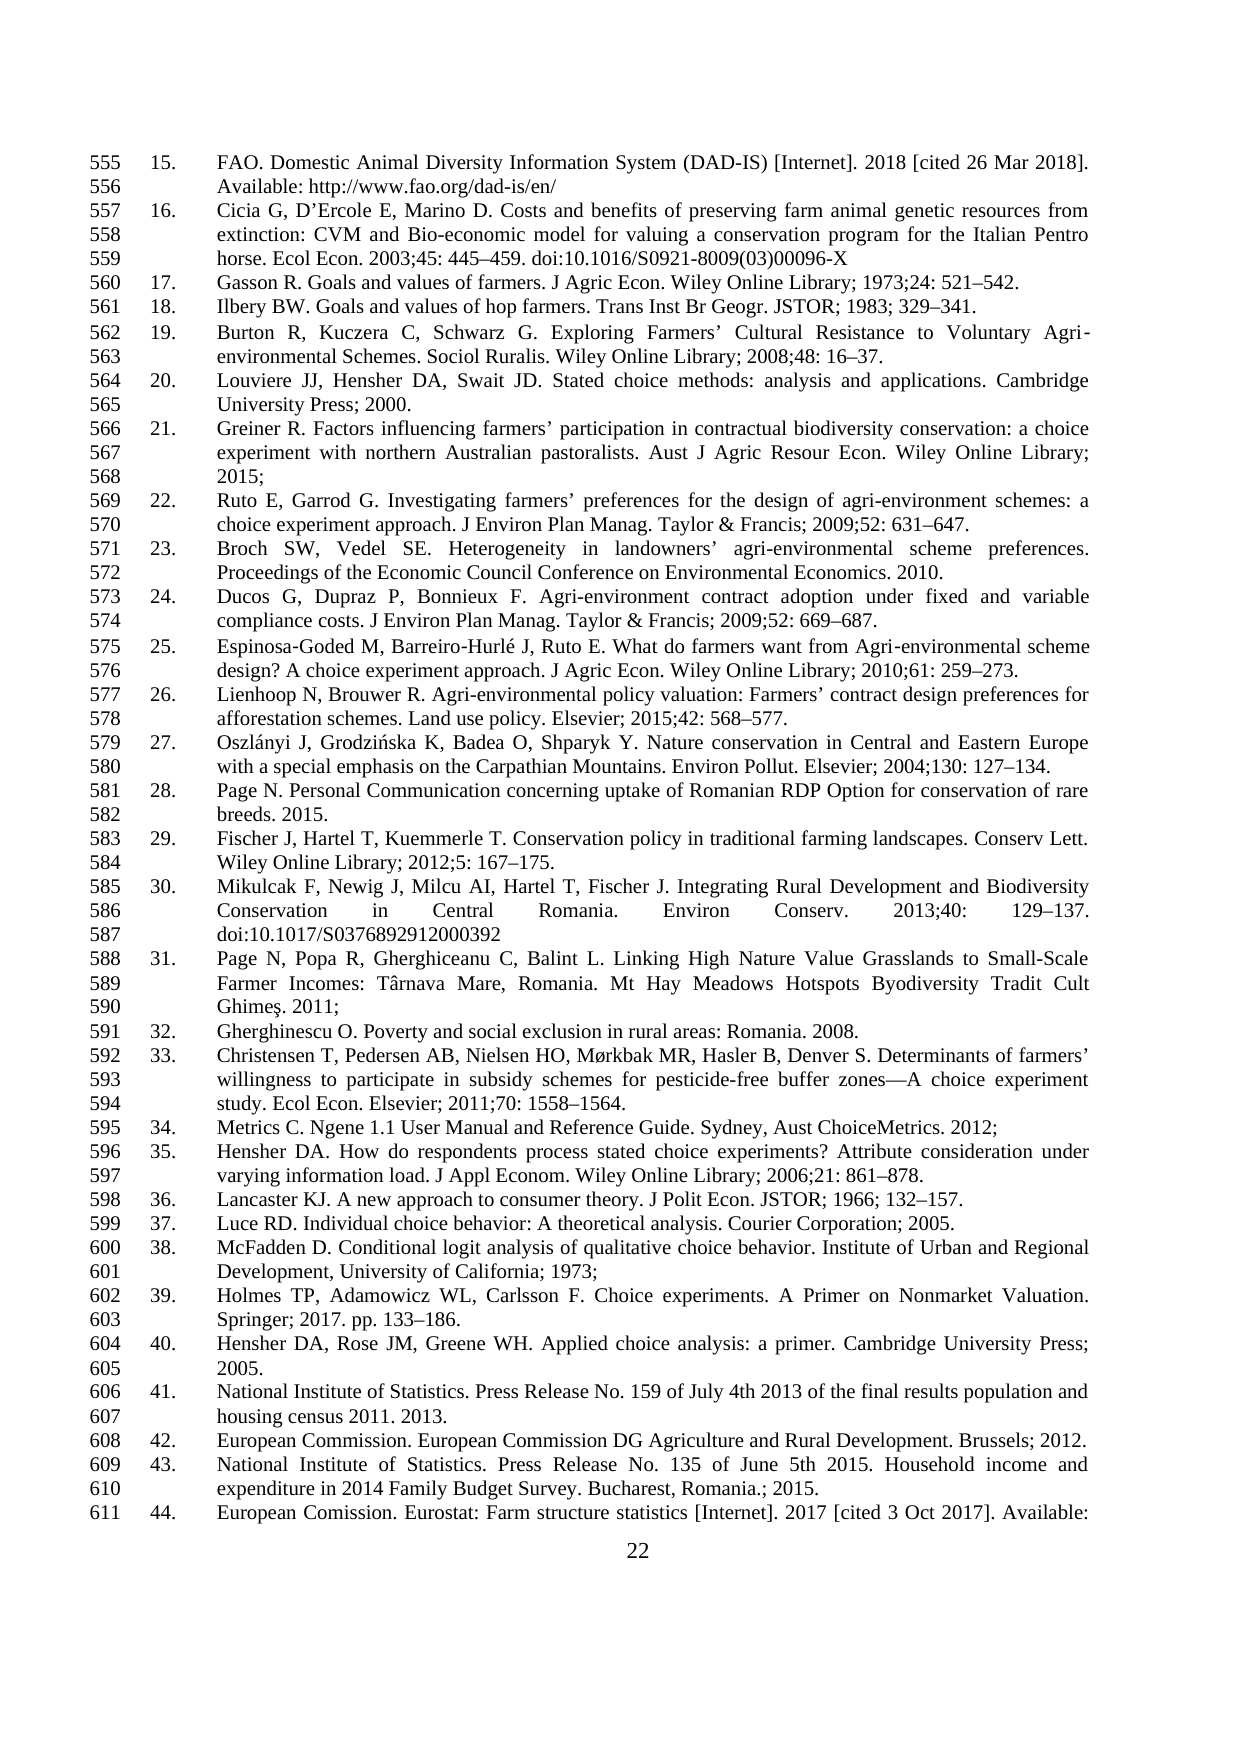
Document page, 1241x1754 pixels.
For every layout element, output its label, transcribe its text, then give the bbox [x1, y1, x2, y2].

text 41. National Institute of Statistics. Press Release No. 159 of July 4th 2013 of the final results population and housing census 2011. 2013. [150, 1379, 1090, 1428]
text 35. Hensher DA. How do respondents process stated choice experiments? Attribute consideration under varying information load. J Appl Econom. Wiley Online Library; 2006;21: 861–878. [150, 1139, 1090, 1187]
text 30. Mikulcak F, Newig J, Milcu AI, Hartel T, Fischer J. Integrating Rural Development and Biodiversity Conservation in Central Romania. Environ Conserv. 2013;40: 129–137. doi:10.1017/S0376892912000392 [150, 874, 1090, 946]
text 15. FAO. Domestic Animal Diversity Information System (DAD-IS) [Internet]. 2018 [cited 26 Mar 2018]. Available: http://www.fao.org/dad-is/en/ [150, 150, 1090, 198]
text 18. Ilbery BW. Goals and values of hop farmers. Trans Inst Br Geogr. JSTOR; 1983; 329–341. [150, 294, 1090, 318]
text 43. National Institute of Statistics. Press Release No. 135 of June 5th 2015. Household income and expenditure in 2014 Family Budget Survey. Bucharest, Romania.; 2015. [150, 1452, 1090, 1500]
text 40. Hensher DA, Rose JM, Greene WH. Applied choice analysis: a primer. Cambridge University Press; 2005. [150, 1331, 1090, 1379]
text 21. Greiner R. Factors influencing farmers’ participation in contractual biodiversity conservation: a choice experiment with northern Australian pastoralists. Aust J Agric Resour Econ. Wiley Online Library; 2015; [150, 416, 1090, 488]
text 29. Fischer J, Hartel T, Kuemmerle T. Conservation policy in traditional farming landscapes. Conserv Lett. Wiley Online Library; 2012;5: 167–175. [150, 826, 1090, 874]
text 20. Louviere JJ, Hensher DA, Swait JD. Stated choice methods: analysis and applications. Cambridge University Press; 2000. [150, 368, 1090, 416]
text 19. Burton R, Kuczera C, Schwarz G. Exploring Farmers’ Cultural Resistance to Voluntary Agri‐environmental Schemes. Sociol Ruralis. Wiley Online Library; 2008;48: 16–37. [150, 318, 1090, 368]
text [150, 1500, 1090, 1524]
text 36. Lancaster KJ. A new approach to consumer theory. J Polit Econ. JSTOR; 1966; 132–157. [150, 1187, 1090, 1211]
text 27. Oszlányi J, Grodzińska K, Badea O, Shparyk Y. Nature conservation in Central and Eastern Europe with a special emphasis on the Carpathian Mountains. Environ Pollut. Elsevier; 2004;130: 127–134. [150, 730, 1090, 778]
text 25. Espinosa‐Goded M, Barreiro‐Hurlé J, Ruto E. What do farmers want from Agri‐environmental scheme design? A choice experiment approach. J Agric Econ. Wiley Online Library; 2010;61: 259–273. [150, 632, 1090, 682]
text 26. Lienhoop N, Brouwer R. Agri-environmental policy valuation: Farmers’ contract design preferences for afforestation schemes. Land use policy. Elsevier; 2015;42: 568–577. [150, 682, 1090, 730]
text 24. Ducos G, Dupraz P, Bonnieux F. Agri-environment contract adoption under fixed and variable compliance costs. J Environ Plan Manag. Taylor & Francis; 2009;52: 669–687. [150, 584, 1090, 632]
text 39. Holmes TP, Adamowicz WL, Carlsson F. Choice experiments. A Primer on Nonmarket Valuation. Springer; 2017. pp. 133–186. [150, 1283, 1090, 1331]
text 42. European Commission. European Commission DG Agriculture and Rural Development. Brussels; 2012. [150, 1428, 1090, 1452]
text 17. Gasson R. Goals and values of farmers. J Agric Econ. Wiley Online Library; 1973;24: 521–542. [150, 270, 1090, 294]
text 37. Luce RD. Individual choice behavior: A theoretical analysis. Courier Corporation; 2005. [150, 1211, 1090, 1235]
text 31. Page N, Popa R, Gherghiceanu C, Balint L. Linking High Nature Value Grasslands to Small-Scale Farmer Incomes: Târnava Mare, Romania. Mt Hay Meadows Hotspots Byodiversity Tradit Cult Ghimeş. 2011; [150, 946, 1090, 1018]
text 23. Broch SW, Vedel SE. Heterogeneity in landowners’ agri-environmental scheme preferences. Proceedings of the Economic Council Conference on Environmental Economics. 2010. [150, 536, 1090, 584]
text 22. Ruto E, Garrod G. Investigating farmers’ preferences for the design of agri-environment schemes: a choice experiment approach. J Environ Plan Manag. Taylor & Francis; 2009;52: 631–647. [150, 488, 1090, 536]
text 32. Gherghinescu O. Poverty and social exclusion in rural areas: Romania. 2008. [150, 1018, 1090, 1043]
text 38. McFadden D. Conditional logit analysis of qualitative choice behavior. Institute of Urban and Regional Development, University of California; 1973; [150, 1235, 1090, 1283]
text 28. Page N. Personal Communication concerning uptake of Romanian RDP Option for conservation of rare breeds. 2015. [150, 778, 1090, 826]
text 34. Metrics C. Ngene 1.1 User Manual and Reference Guide. Sydney, Aust ChoiceMetrics. 2012; [150, 1115, 1090, 1139]
text 16. Cicia G, D’Ercole E, Marino D. Costs and benefits of preserving farm animal genetic resources from extinction: CVM and Bio-economic model for valuing a conservation program for the Italian Pentro horse. Ecol Econ. 2003;45: 445–459. doi:10.1016/S0921-8009(03)00096-X [150, 198, 1090, 270]
text 33. Christensen T, Pedersen AB, Nielsen HO, Mørkbak MR, Hasler B, Denver S. Determinants of farmers’ willingness to participate in subsidy schemes for pesticide-free buffer zones—A choice experiment study. Ecol Econ. Elsevier; 2011;70: 1558–1564. [150, 1043, 1090, 1115]
